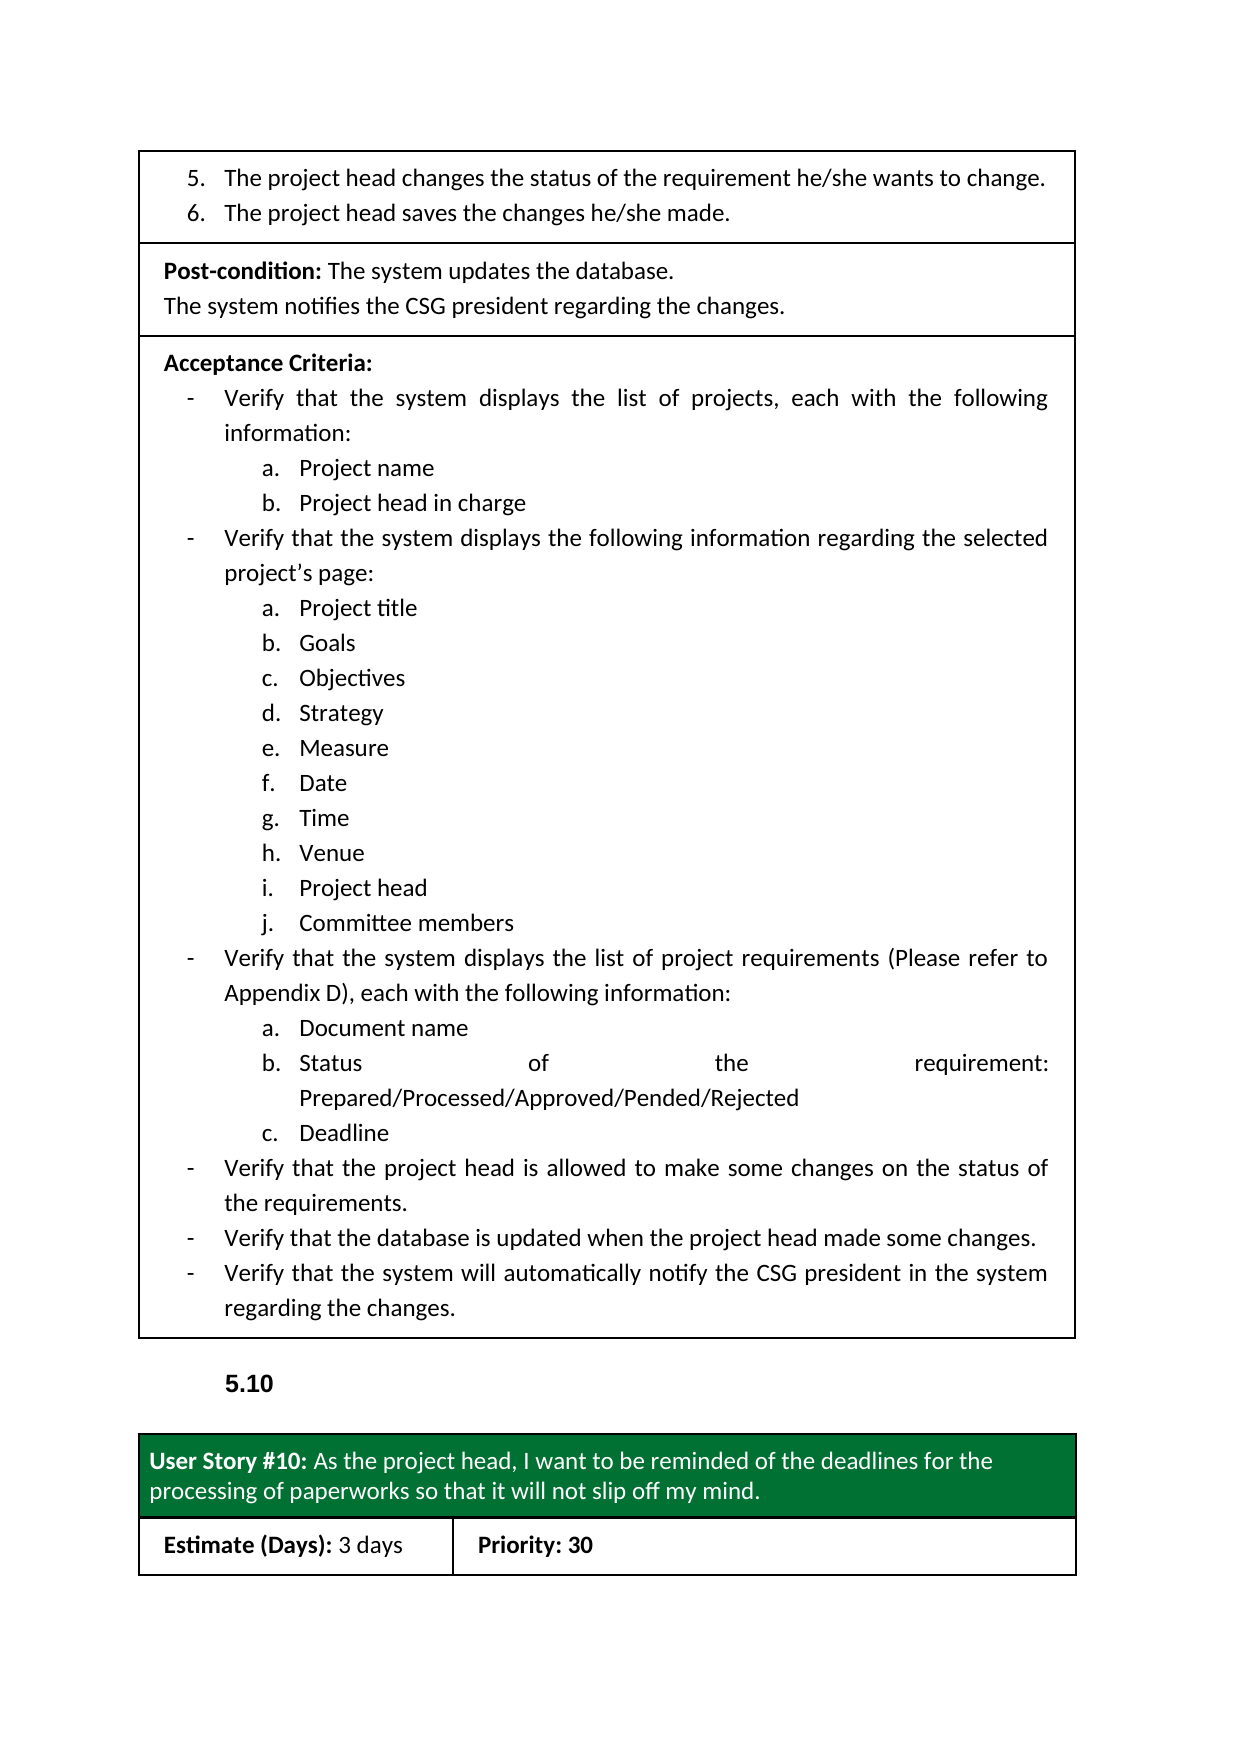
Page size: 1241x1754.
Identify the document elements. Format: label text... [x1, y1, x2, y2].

table_cell Acceptance Criteria: - Verify that the system displays the list of projects, each with the following information: a. Project name b. Project head in charge - Verify that the system displays the following information regarding the selected project’s page: a. Project title b. Goals c. Objectives d. Strategy e. Measure f. Date g. Time h. Venue i. Project head j. Committee members - Verify that the system displays the list of project requirements (Please refer to Appendix D), each with the following information: a. Document name b. Status of the requirement: Prepared/Processed/Approved/Pended/Rejected c. Deadline - Verify that the project head is allowed to make some changes on the status of the requirements. - Verify that the database is updated when the project head made some changes. - Verify that the system will automatically notify the CSG president in the system regarding the changes. [140, 337, 1074, 1337]
table_header User Story #10: As the project head, I want to be reminded of the deadlines for the processing of paperworks so that it will not slip off my mind. [140, 1435, 1075, 1516]
text 5.10 [150, 1369, 1087, 1398]
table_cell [140, 152, 1074, 242]
table_cell Post-condition: The system updates the database. The system notifies the CSG president regarding the changes. [140, 244, 1074, 334]
table_cell Estimate (Days): 3 days [140, 1519, 452, 1574]
table_cell Priority: 30 [454, 1519, 1075, 1574]
